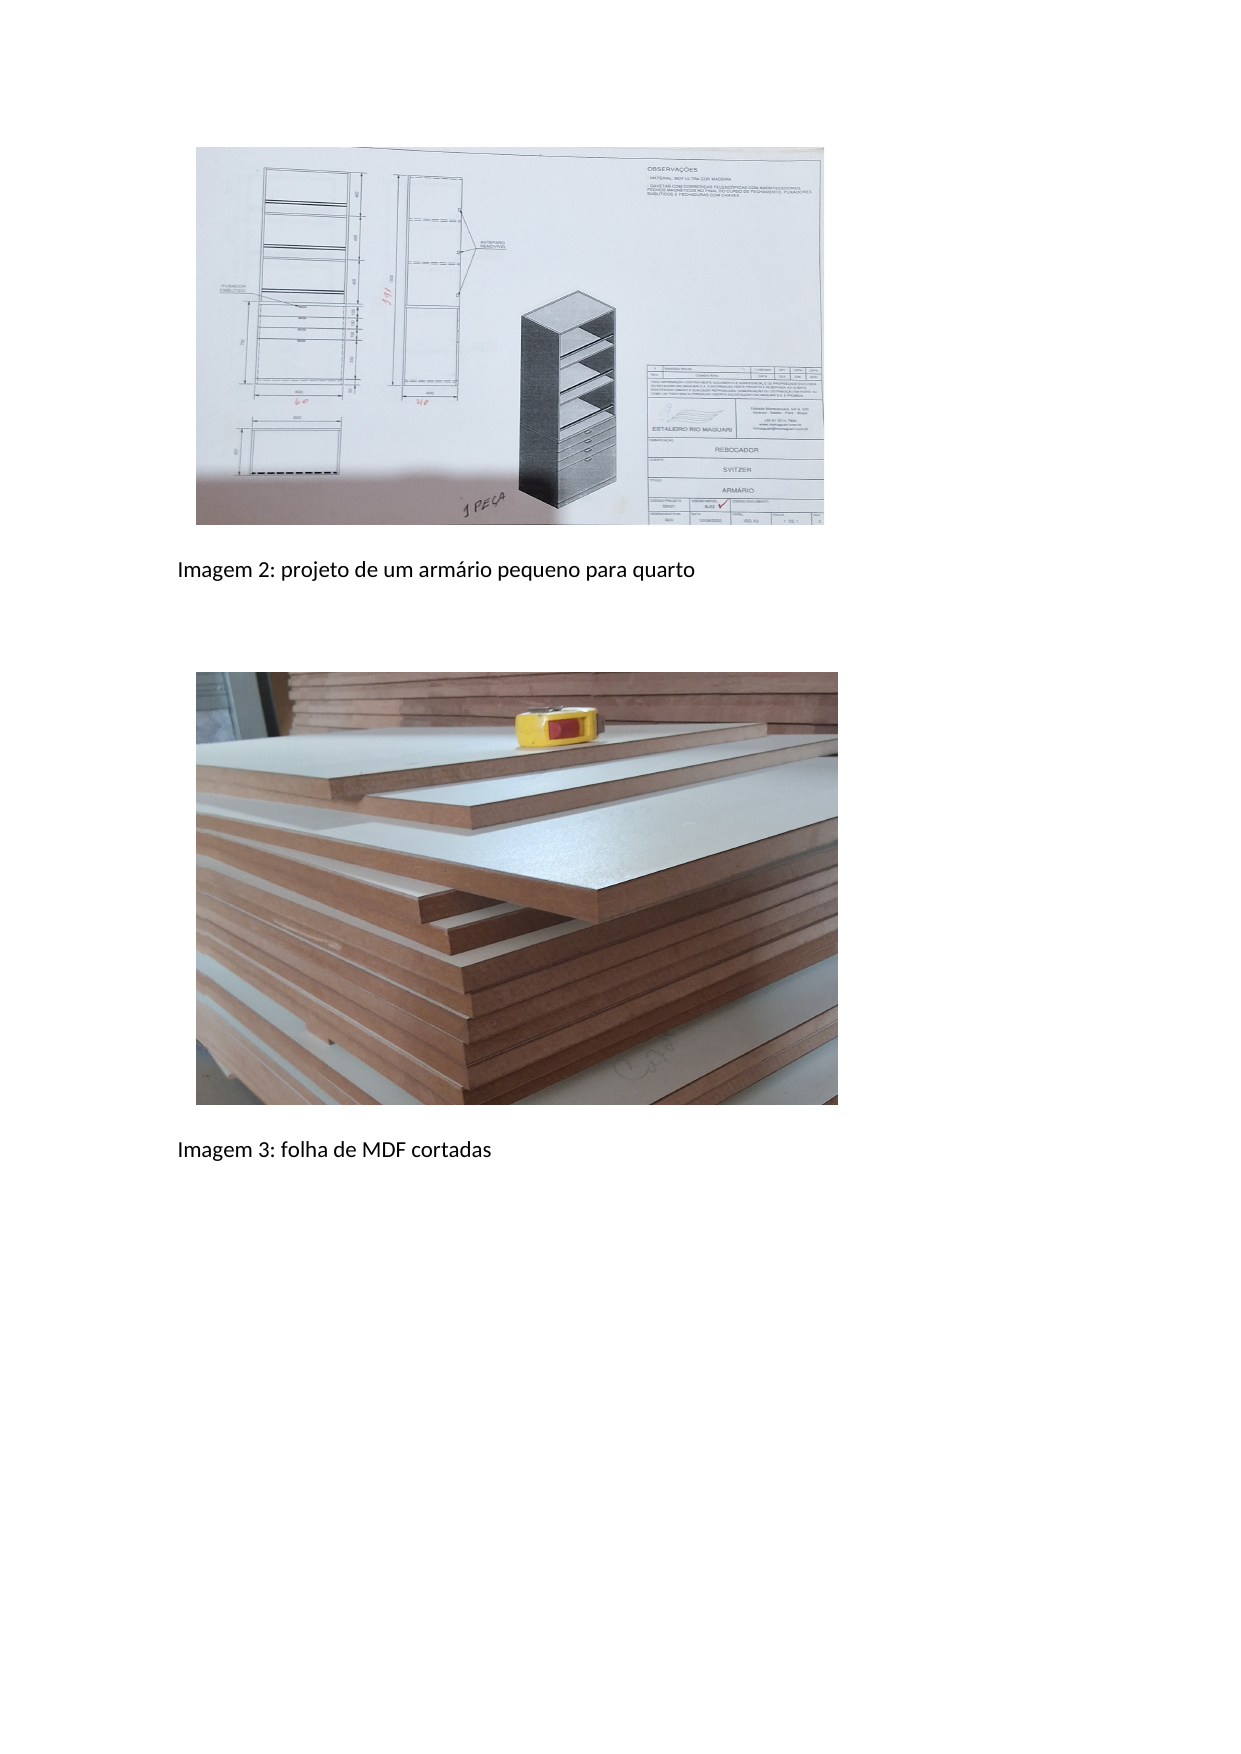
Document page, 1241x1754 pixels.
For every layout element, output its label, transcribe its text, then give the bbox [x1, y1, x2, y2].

text Imagem 2: projeto de um armário pequeno para quarto [177, 555, 1063, 583]
text Imagem 3: folha de MDF cortadas [177, 1135, 1063, 1163]
